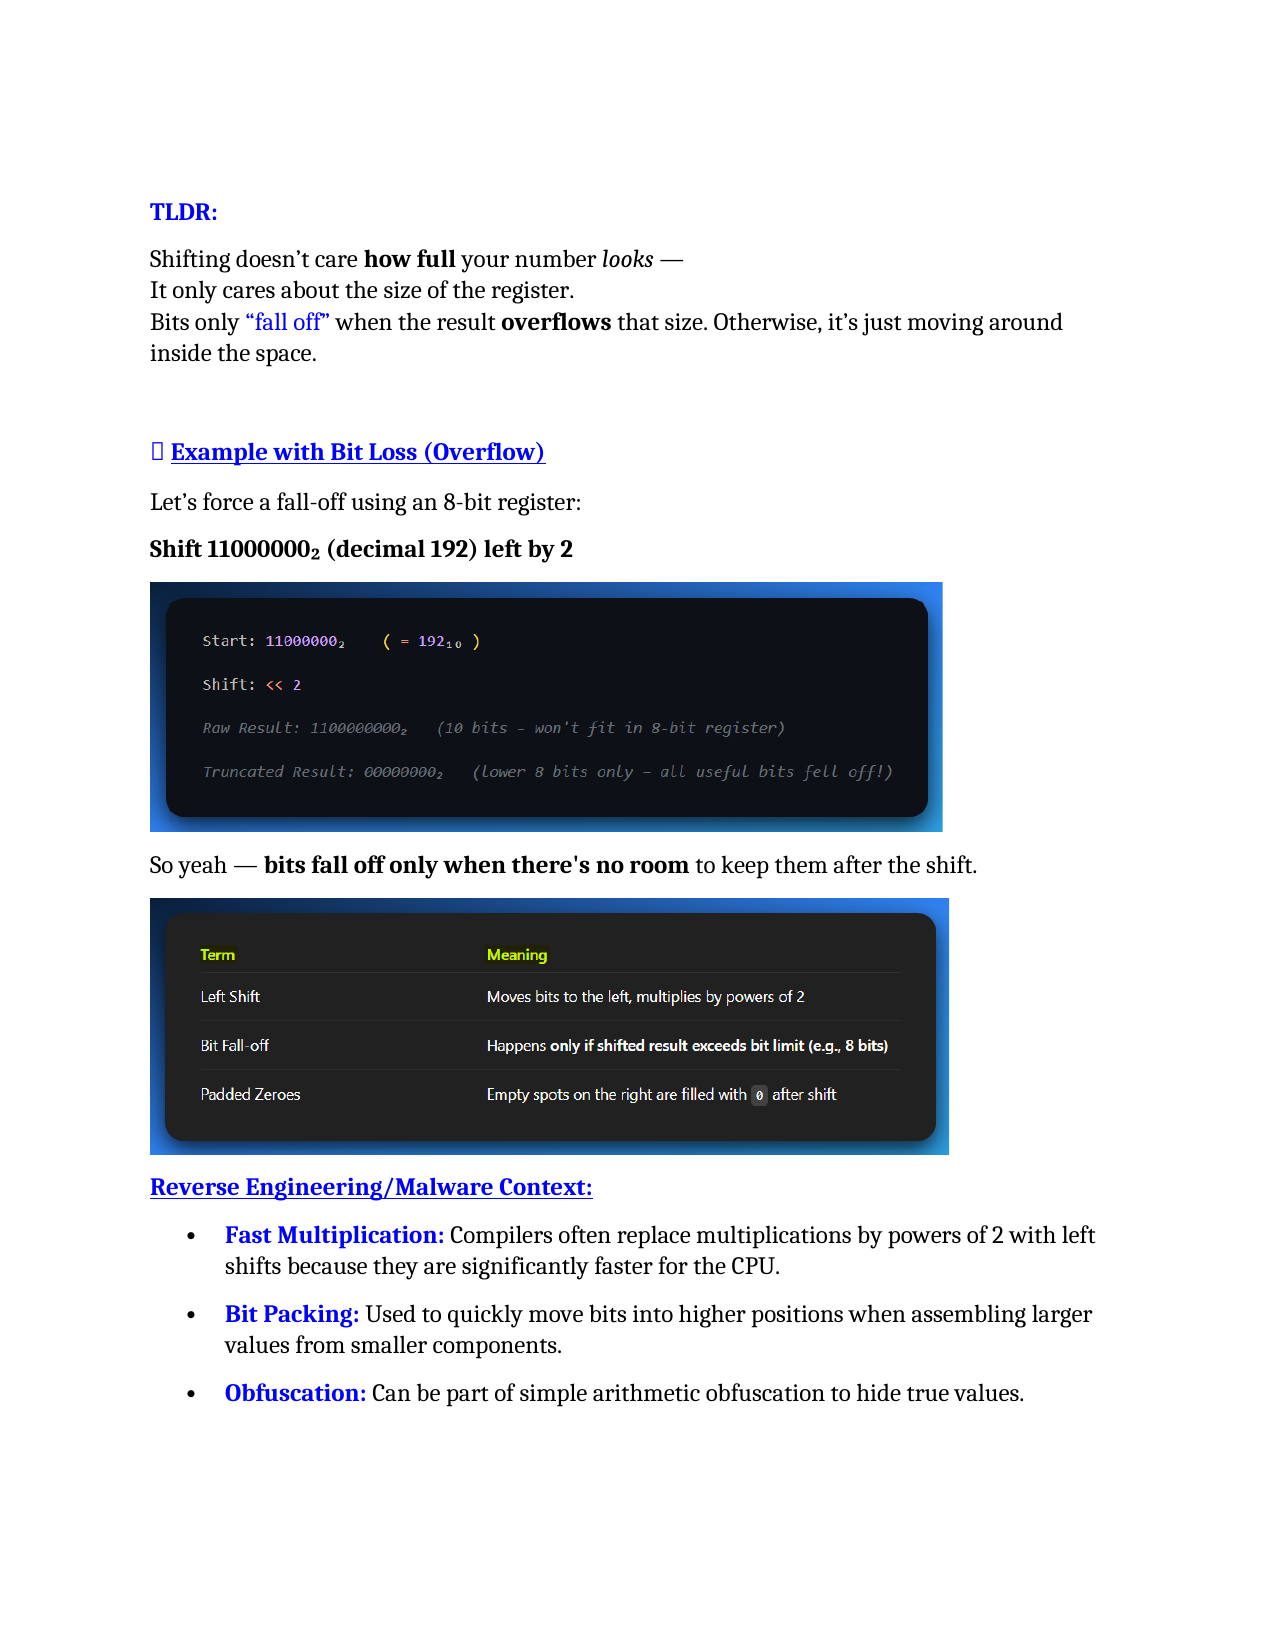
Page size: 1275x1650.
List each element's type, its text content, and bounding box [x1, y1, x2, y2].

text Shifting doesn’t care how full your number looks — It only cares about the size of the register. Bits only “fall off” when the result overflows that size. Otherwise, it’s just moving around inside the space. [150, 245, 1125, 367]
picture [150, 898, 950, 1155]
text Shift 11000000₂ (decimal 192) left by 2 [150, 535, 1125, 564]
text TLDR: [150, 198, 1125, 226]
list Fast Multiplication: Compilers often replace multiplications by powers of 2 with left shifts because they are significantly faster for the CPU. [187, 1221, 1125, 1281]
text Let’s force a fall-off using an 8-bit register: [150, 487, 1125, 516]
text 📛 Example with Bit Loss (Overflow) [150, 434, 1125, 468]
list Obfuscation: Can be part of simple arithmetic obfuscation to hide true values. [187, 1378, 1125, 1407]
text So yeah — bits fall off only when there's no room to keep them after the shift. [150, 851, 1125, 879]
list Bit Packing: Used to quickly move bits into higher positions when assembling larger values from smaller components. [187, 1300, 1125, 1359]
picture [150, 582, 943, 832]
text Reverse Engineering/Malware Context: [150, 1173, 1125, 1202]
